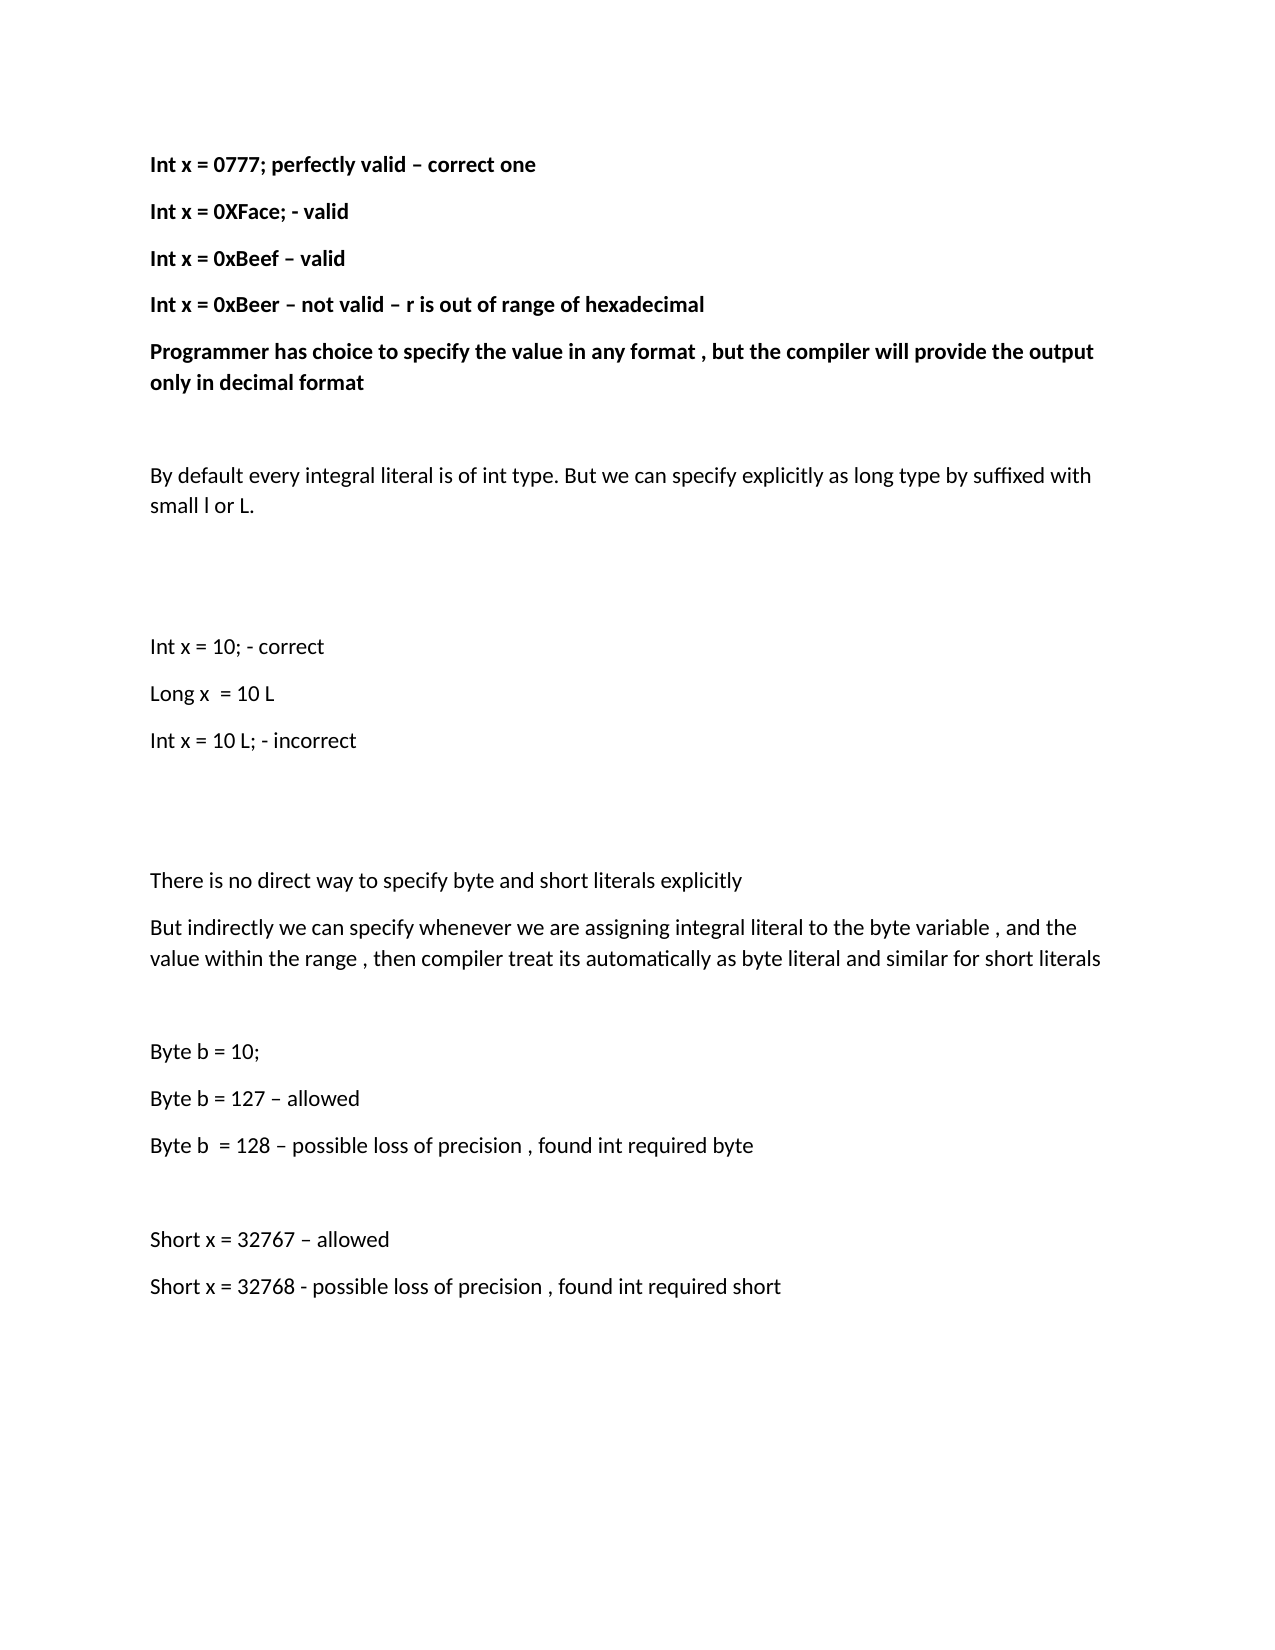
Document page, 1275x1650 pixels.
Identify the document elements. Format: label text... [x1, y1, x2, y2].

text Int x = 0xBeef – valid [150, 244, 1125, 272]
text Byte b = 10; [150, 1037, 1125, 1066]
text Long x = 10 L [150, 679, 1125, 707]
text Int x = 0777; perfectly valid – correct one [150, 150, 1125, 178]
text Int x = 10 L; - incorrect [150, 726, 1125, 754]
text Short x = 32768 - possible loss of precision , found int required short [150, 1272, 1125, 1300]
text Int x = 0xBeer – not valid – r is out of range of hexadecimal [150, 291, 1125, 319]
text Programmer has choice to specify the value in any format , but the compiler will provide the output only in decimal format [150, 337, 1125, 396]
text By default every integral literal is of int type. But we can specify explicitly as long type by suffixed with small l or L. [150, 461, 1125, 520]
text Byte b = 128 – possible loss of precision , found int required byte [150, 1131, 1125, 1159]
text Short x = 32767 – allowed [150, 1225, 1125, 1253]
text There is no direct way to specify byte and short literals explicitly [150, 867, 1125, 895]
text Byte b = 127 – allowed [150, 1084, 1125, 1112]
text Int x = 10; - correct [150, 632, 1125, 660]
text Int x = 0XFace; - valid [150, 197, 1125, 225]
text But indirectly we can specify whenever we are assigning integral literal to the byte variable , and the value within the range , then compiler treat its automatically as byte literal and similar for short literals [150, 913, 1125, 972]
